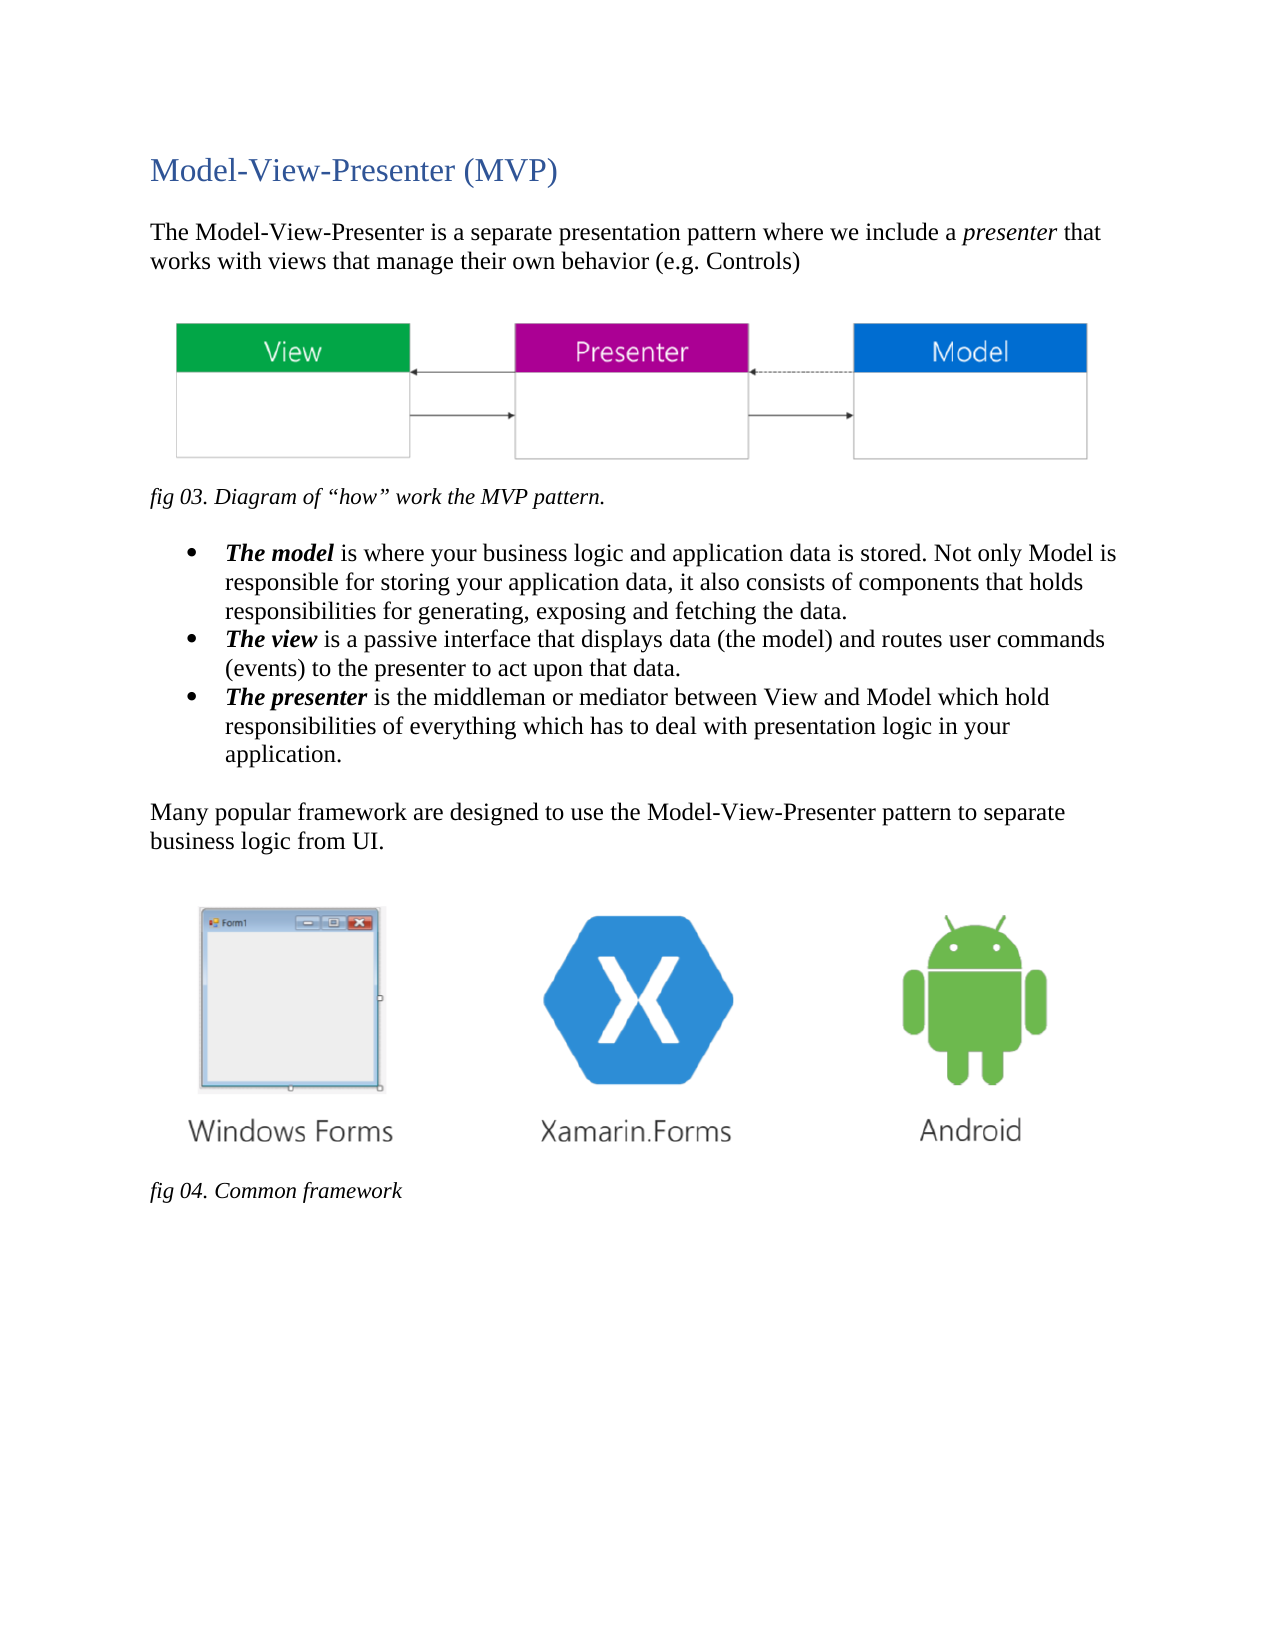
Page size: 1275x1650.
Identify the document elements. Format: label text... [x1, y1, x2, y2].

list The model is where your business logic and application data is stored. Not only Model is responsible for storing your application data, it also consists of components that holds responsibilities for generating, exposing and fetching the data. [187, 538, 1125, 624]
picture [150, 883, 1125, 1178]
subtitle Model-View-Presenter (MVP) [150, 150, 1125, 188]
text The Model-View-Presenter is a separate presentation pattern where we include a presenter that works with views that manage their own behavior (e.g. Controls) [150, 217, 1125, 274]
list The view is a passive interface that displays data (the model) and routes user commands (events) to the presenter to act upon that data. [187, 624, 1125, 682]
text fig 03. Diagram of “how” work the MVP pattern. [150, 484, 1125, 509]
picture [150, 303, 1125, 484]
text fig 04. Common framework [150, 1178, 1125, 1204]
list The presenter is the middleman or mediator between View and Model which hold responsibilities of everything which has to deal with presentation logic in your application. [187, 682, 1125, 768]
text Many popular framework are designed to use the Model-View-Presenter pattern to separate business logic from UI. [150, 797, 1125, 854]
